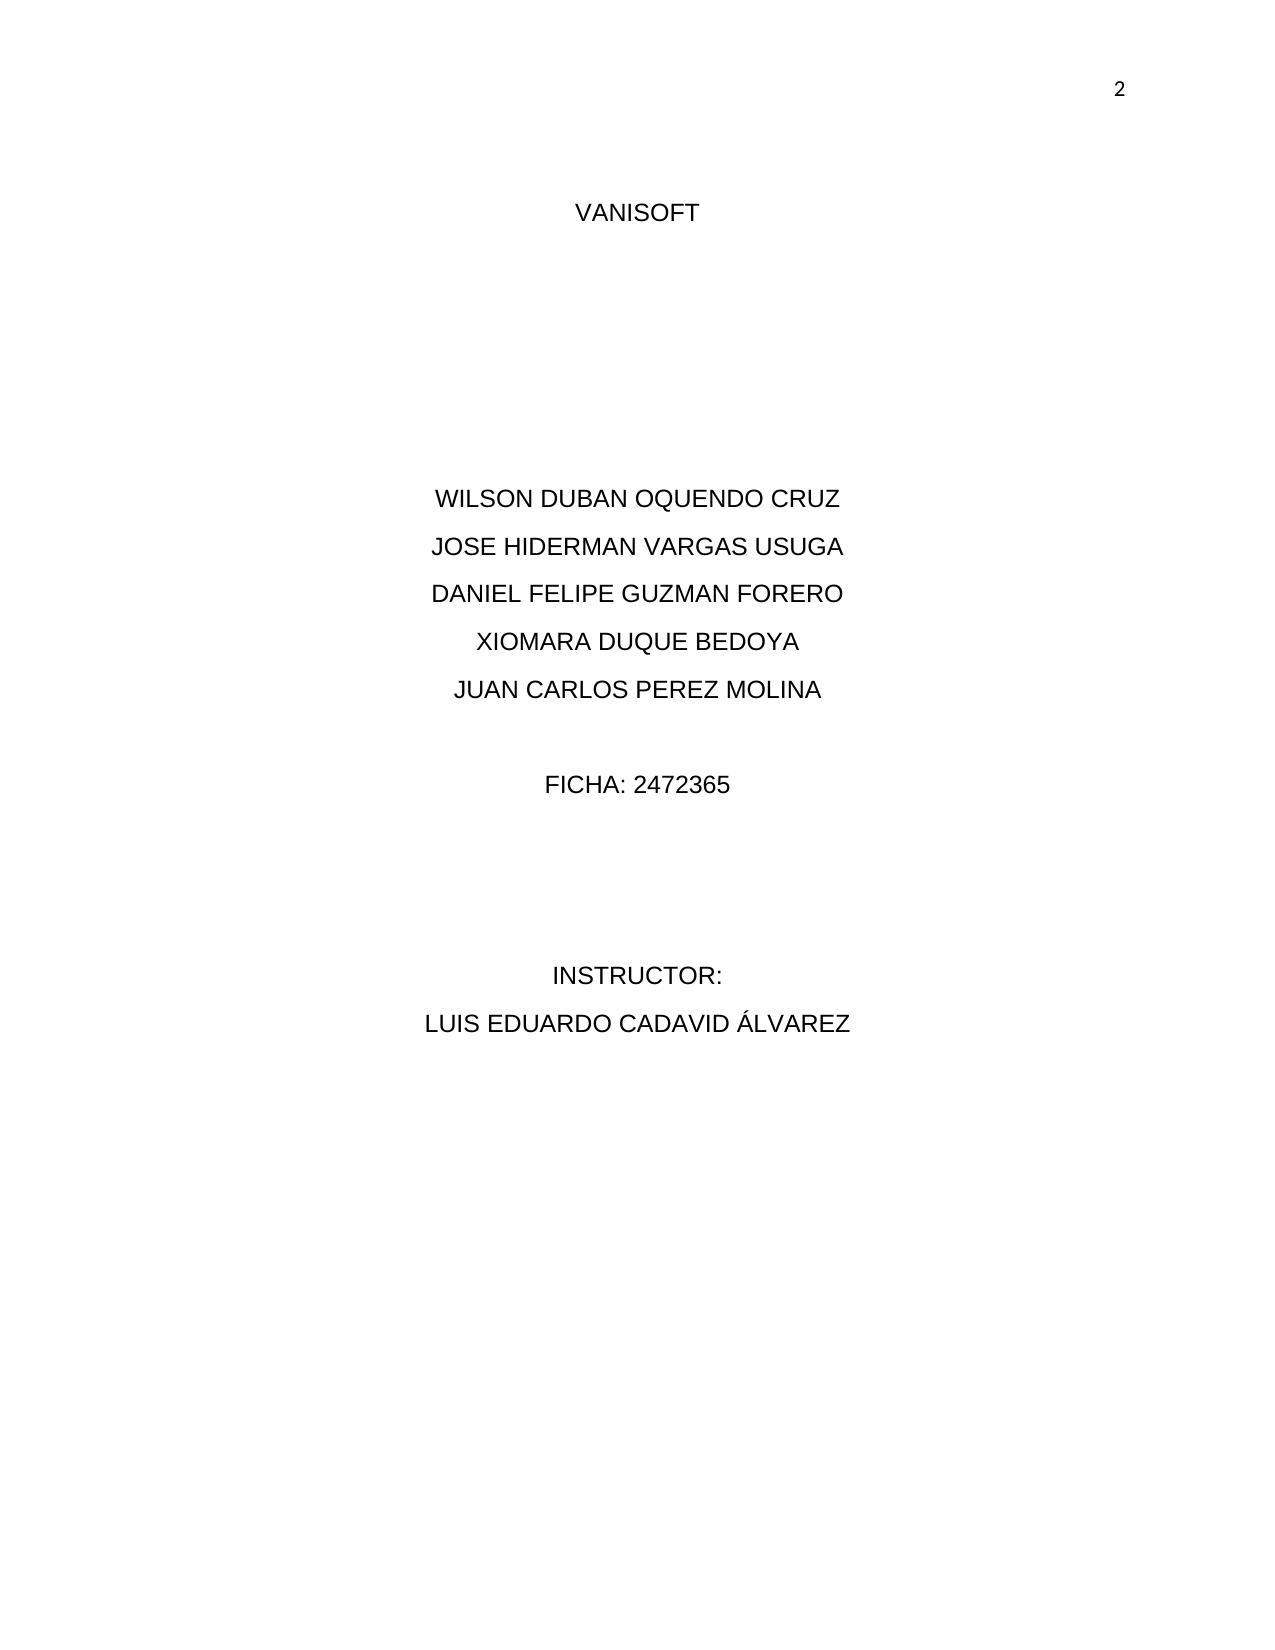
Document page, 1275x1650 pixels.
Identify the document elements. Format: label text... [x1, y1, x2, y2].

text XIOMARA DUQUE BEDOYA [150, 627, 1125, 656]
text WILSON DUBAN OQUENDO CRUZ [150, 484, 1125, 513]
text JOSE HIDERMAN VARGAS USUGA [150, 532, 1125, 560]
text FICHA: 2472365 [150, 770, 1125, 799]
text DANIEL FELIPE GUZMAN FORERO [150, 579, 1125, 608]
text INSTRUCTOR: [150, 961, 1125, 990]
text VANISOFT [150, 198, 1125, 226]
text LUIS EDUARDO CADAVID ÁLVAREZ [150, 1009, 1125, 1037]
text JUAN CARLOS PEREZ MOLINA [150, 675, 1125, 703]
